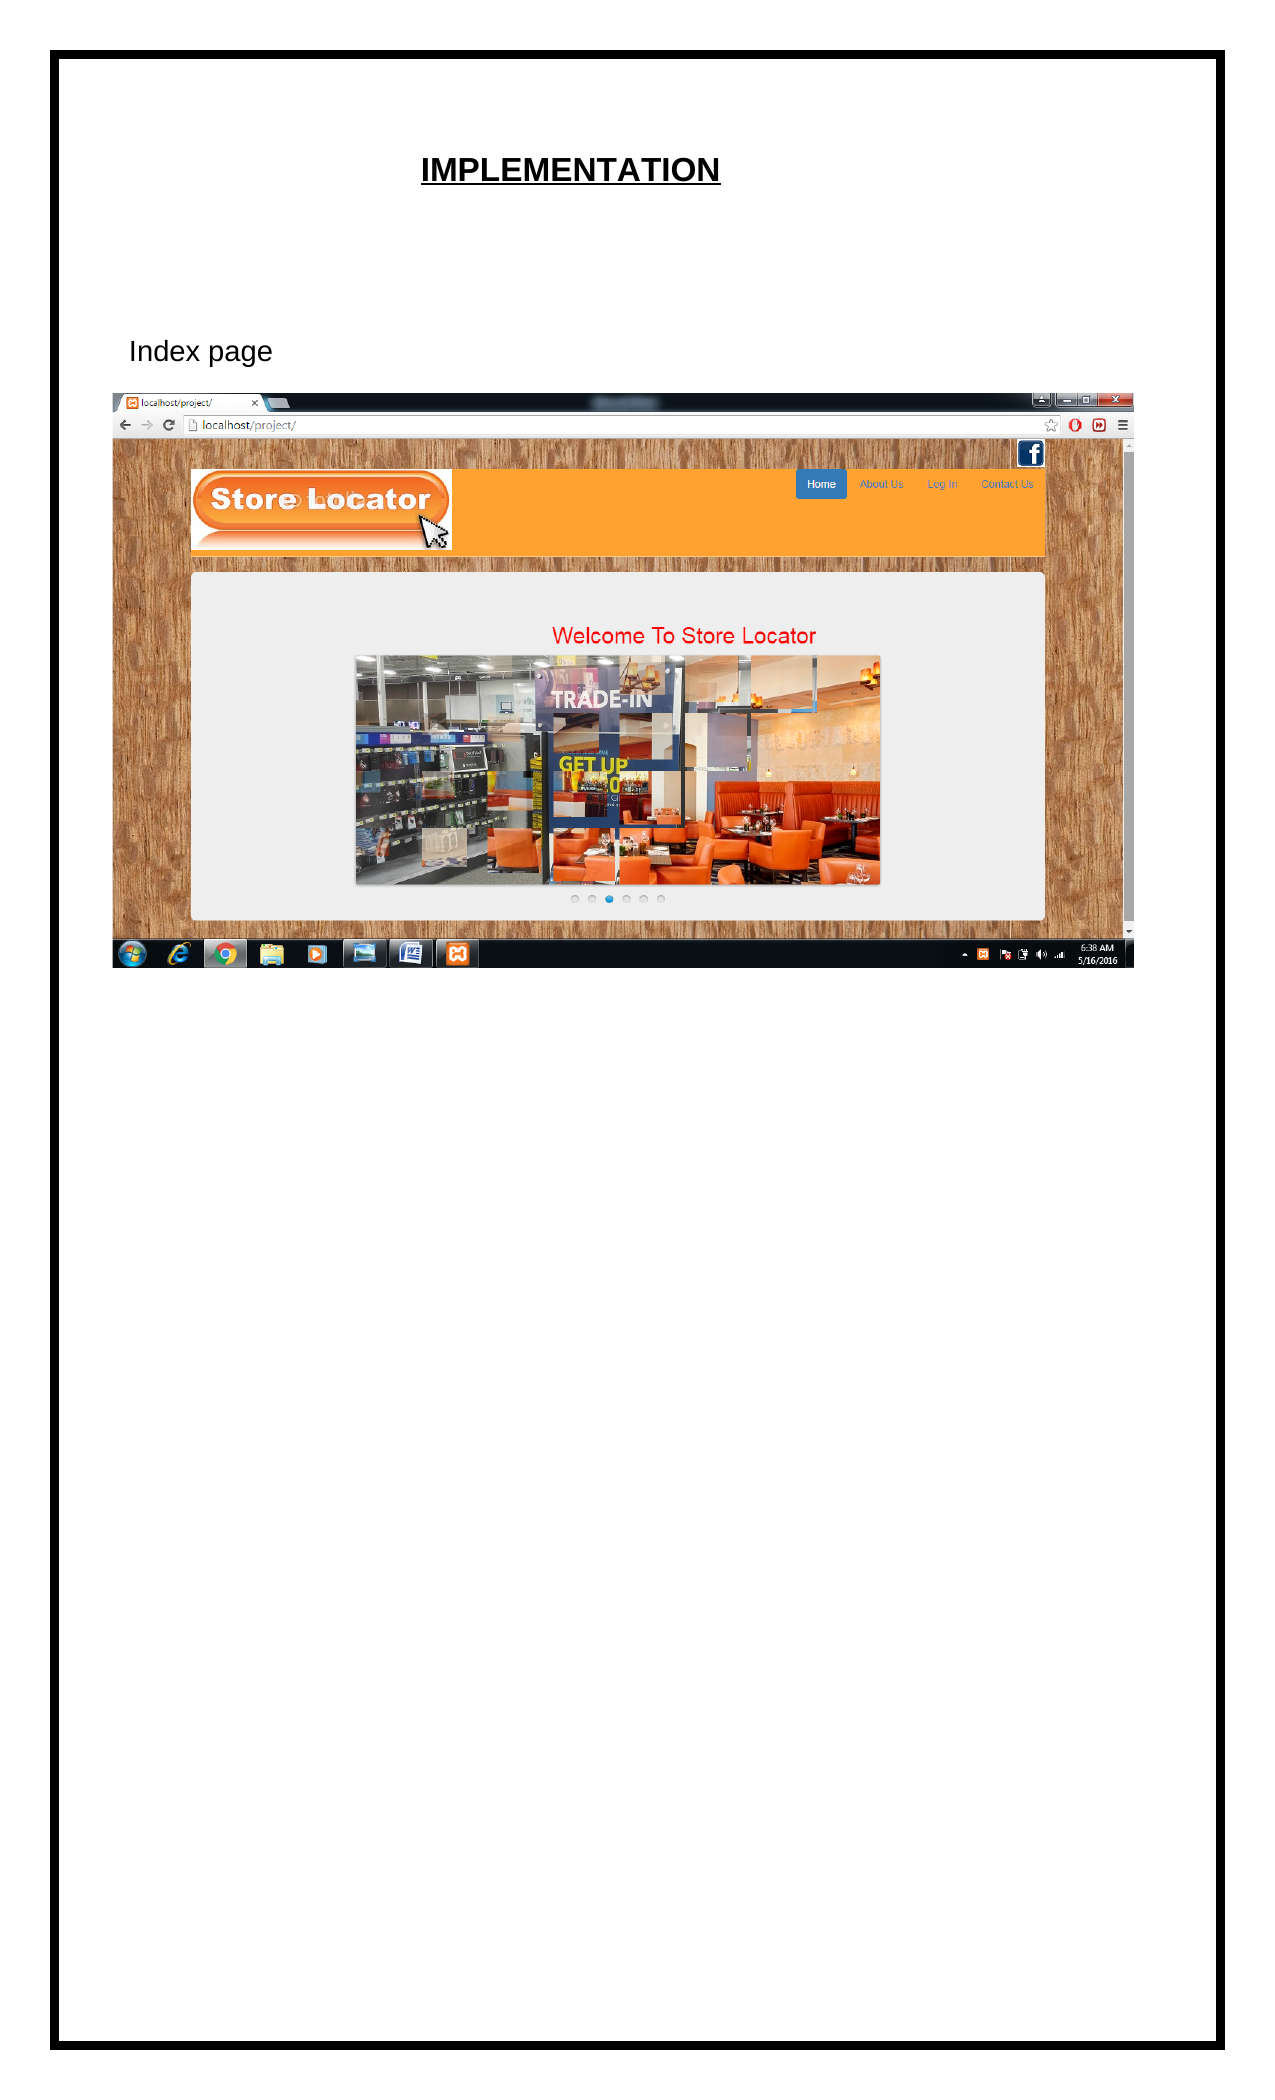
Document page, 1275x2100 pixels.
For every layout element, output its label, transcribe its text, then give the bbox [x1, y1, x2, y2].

picture [112, 393, 1134, 968]
text Index page [112, 334, 1162, 367]
text IMPLEMENTATION [112, 150, 1162, 188]
